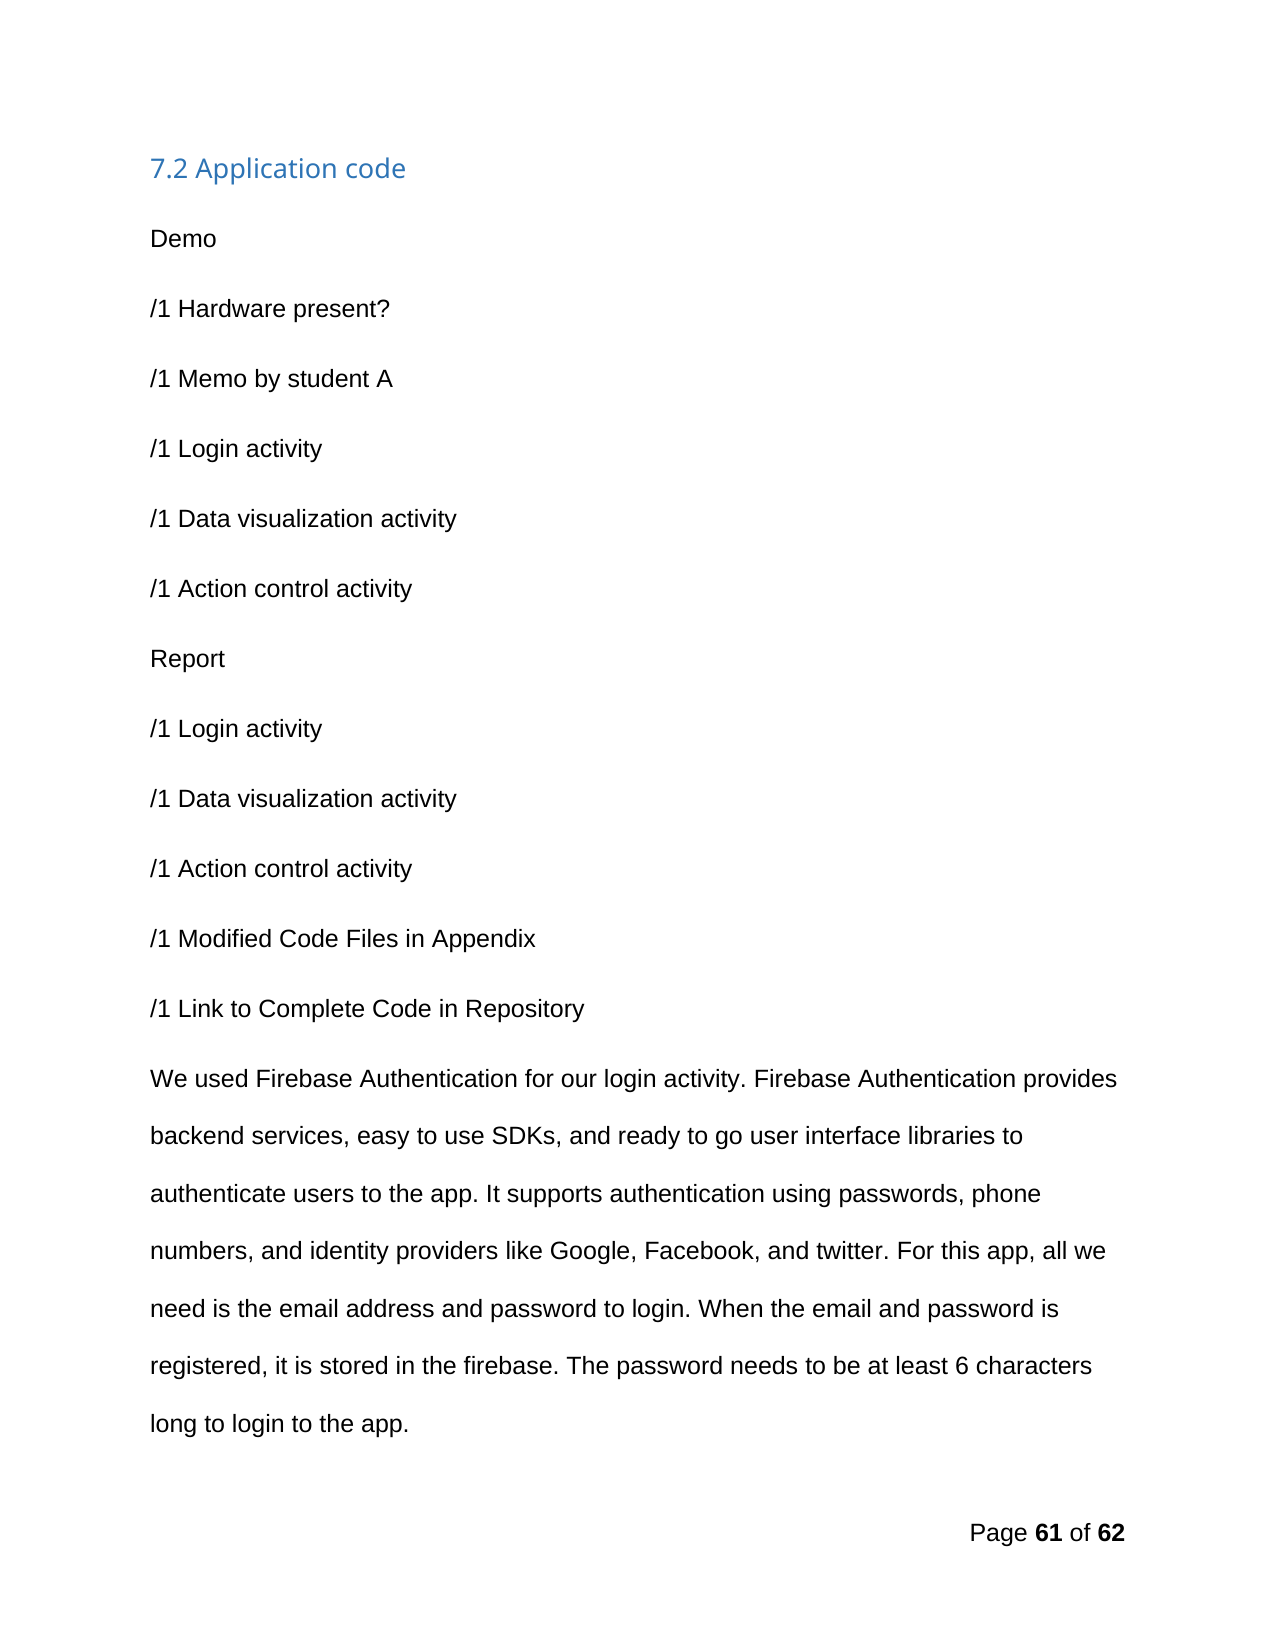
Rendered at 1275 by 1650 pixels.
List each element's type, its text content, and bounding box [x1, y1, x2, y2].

text /1 Data visualization activity [150, 784, 1125, 812]
text /1 Modified Code Files in Appendix [150, 924, 1125, 952]
text /1 Link to Complete Code in Repository [150, 994, 1125, 1022]
text We used Firebase Authentication for our login activity. Firebase Authentication provides backend services, easy to use SDKs, and ready to go user interface libraries to authenticate users to the app. It supports authentication using passwords, phone numbers, and identity providers like Google, Facebook, and twitter. For this app, all we need is the email address and password to login. When the email and password is registered, it is stored in the firebase. The password needs to be at least 6 characters long to login to the app. [150, 1064, 1125, 1437]
text /1 Action control activity [150, 854, 1125, 882]
text Report [150, 644, 1125, 672]
text /1 Data visualization activity [150, 504, 1125, 532]
text /1 Login activity [150, 714, 1125, 742]
text Demo [150, 224, 1125, 252]
text /1 Hardware present? [150, 294, 1125, 322]
text /1 Action control activity [150, 574, 1125, 602]
text /1 Memo by student A [150, 364, 1125, 392]
text /1 Login activity [150, 434, 1125, 462]
